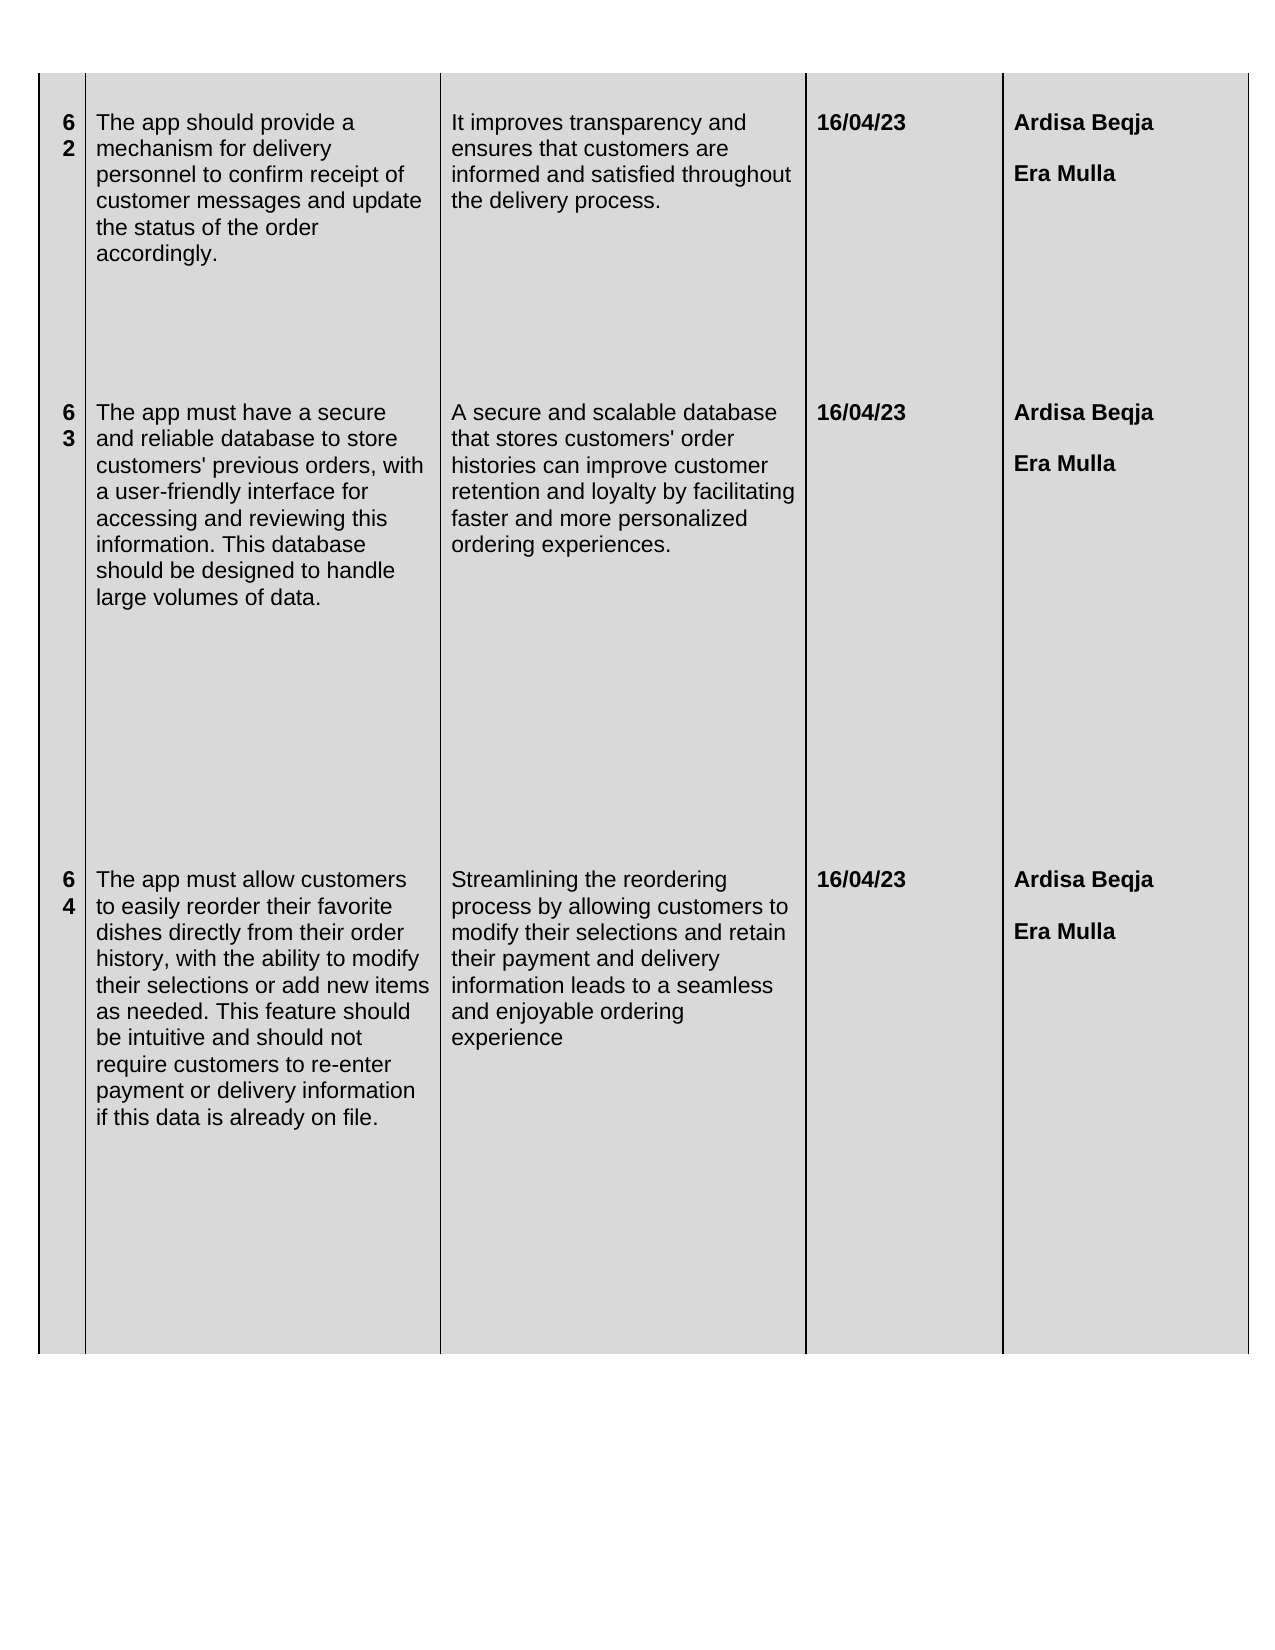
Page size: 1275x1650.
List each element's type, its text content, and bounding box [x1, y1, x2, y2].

table_cell Ardisa Beqja Era Mulla [1004, 364, 1248, 831]
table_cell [1004, 831, 1248, 1354]
table_cell The app should provide a mechanism for delivery personnel to confirm receipt of customer messages and update the status of the order accordingly. [86, 73, 440, 364]
table_cell 64 [40, 831, 85, 1354]
table_cell 63 [40, 364, 85, 831]
table_cell The app must allow customers to easily reorder their favorite dishes directly from their order history, with the ability to modify their selections or add new items as needed. This feature should be intuitive and should not require customers to re-enter payment or delivery information if this data is already on file. [86, 831, 440, 1354]
table_cell It improves transparency and ensures that customers are informed and satisfied throughout the delivery process. [441, 73, 805, 364]
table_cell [1004, 73, 1248, 364]
table_cell 16/04/23 [807, 831, 1002, 1354]
table_cell Streamlining the reordering process by allowing customers to modify their selections and retain their payment and delivery information leads to a seamless and enjoyable ordering experience [441, 831, 805, 1354]
table_cell 16/04/23 [807, 364, 1002, 831]
table_cell 16/04/23 [807, 73, 1002, 364]
table_cell 62 [40, 73, 85, 364]
table_cell The app must have a secure and reliable database to store customers' previous orders, with a user-friendly interface for accessing and reviewing this information. This database should be designed to handle large volumes of data. [86, 364, 440, 831]
table_cell A secure and scalable database that stores customers' order histories can improve customer retention and loyalty by facilitating faster and more personalized ordering experiences. [441, 364, 805, 831]
